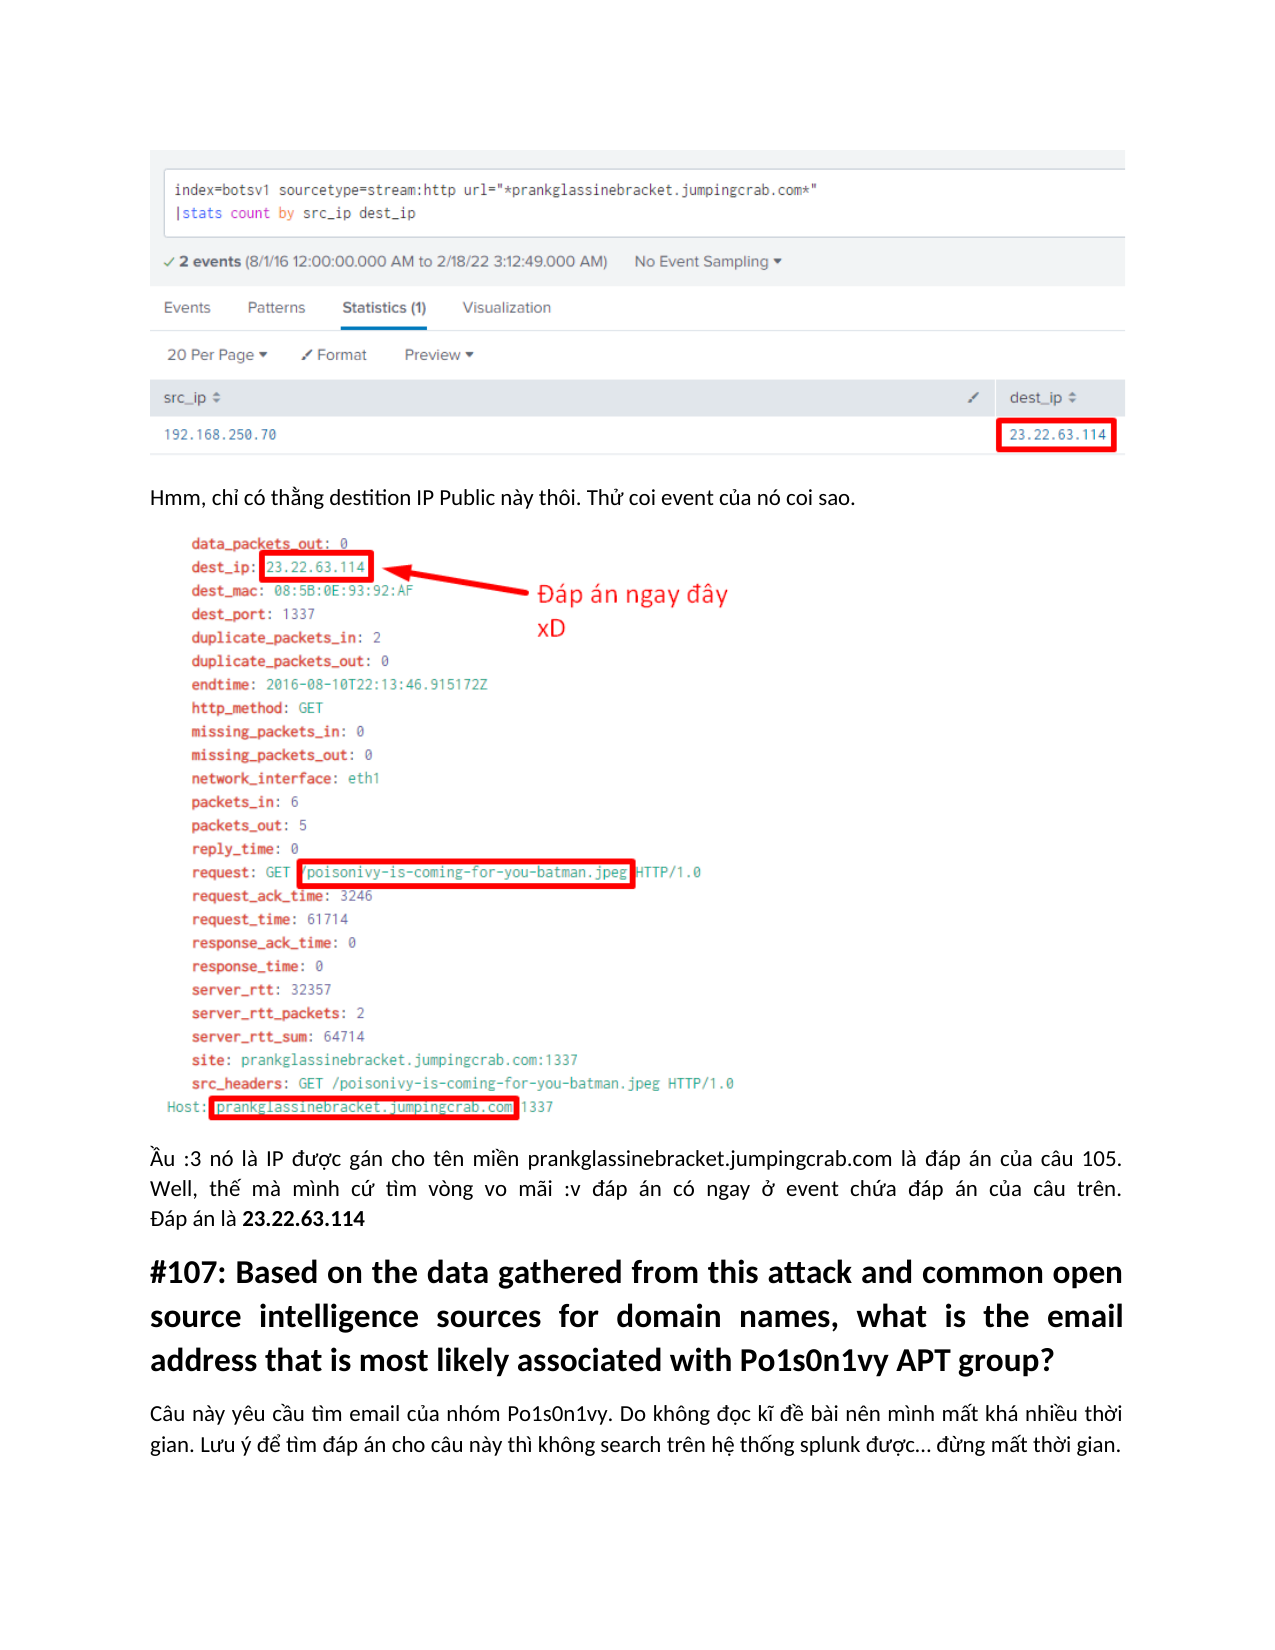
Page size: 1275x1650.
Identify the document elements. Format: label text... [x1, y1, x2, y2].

text #107: Based on the data gathered from this attack and common open source intelligence sources for domain names, what is the email address that is most likely associated with Po1s0n1vy APT group? [150, 1251, 1125, 1379]
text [150, 1399, 1125, 1458]
picture [150, 150, 1125, 465]
text Ầu :3 nó là IP được gán cho tên miền prankglassinebracket.jumpingcrab.com là đáp án của câu 105. Well, thế mà mình cứ tìm vòng vo mãi :v đáp án có ngay ở event chứa đáp án của câu trên. Đáp án là 23.22.63.114 [150, 1144, 1125, 1232]
picture [150, 530, 753, 1125]
text Hmm, chỉ có thằng destition IP Public này thôi. Thử coi event của nó coi sao. [150, 483, 1125, 512]
